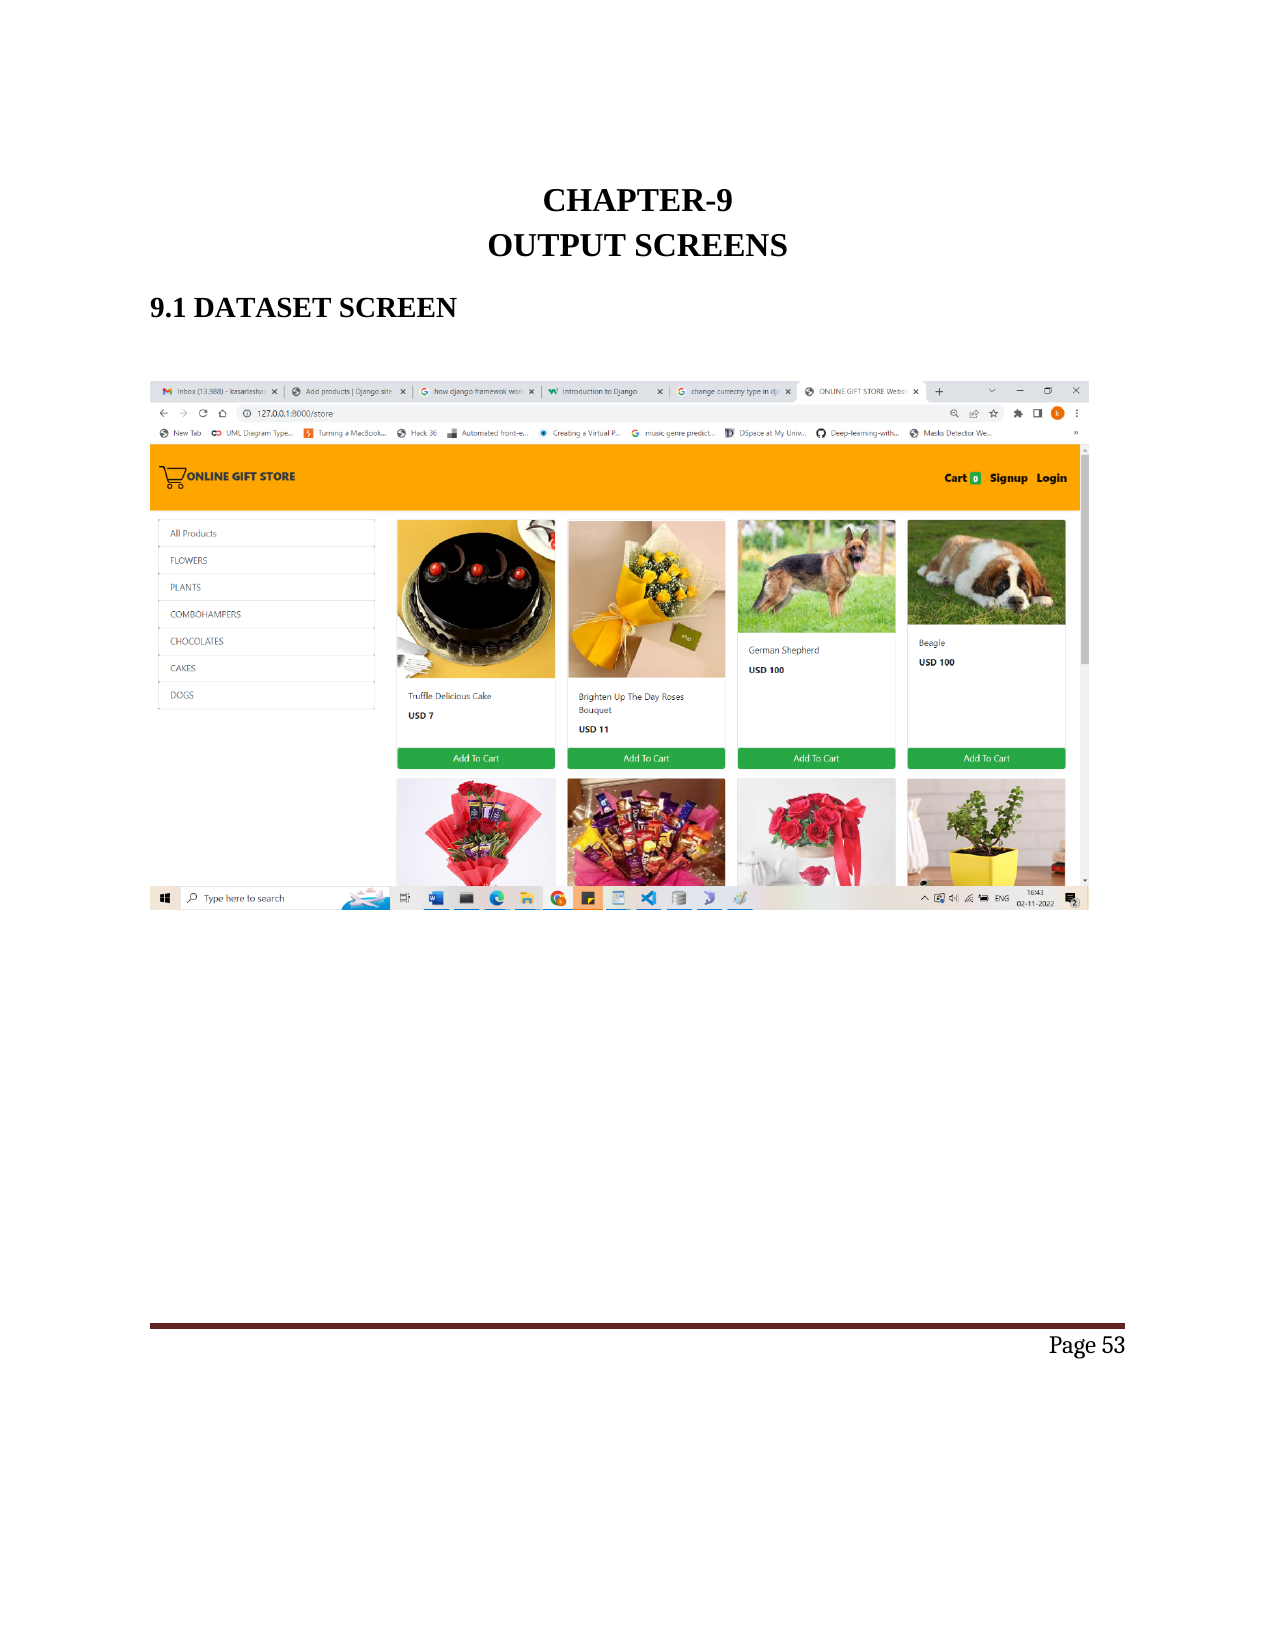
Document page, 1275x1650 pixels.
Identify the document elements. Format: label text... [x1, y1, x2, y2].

picture [150, 381, 1089, 910]
subtitle Output Screens [150, 225, 1125, 263]
subtitle CHAPTER-9 [150, 181, 1125, 219]
subtitle 9.1 Dataset SCREEN [150, 290, 1125, 323]
